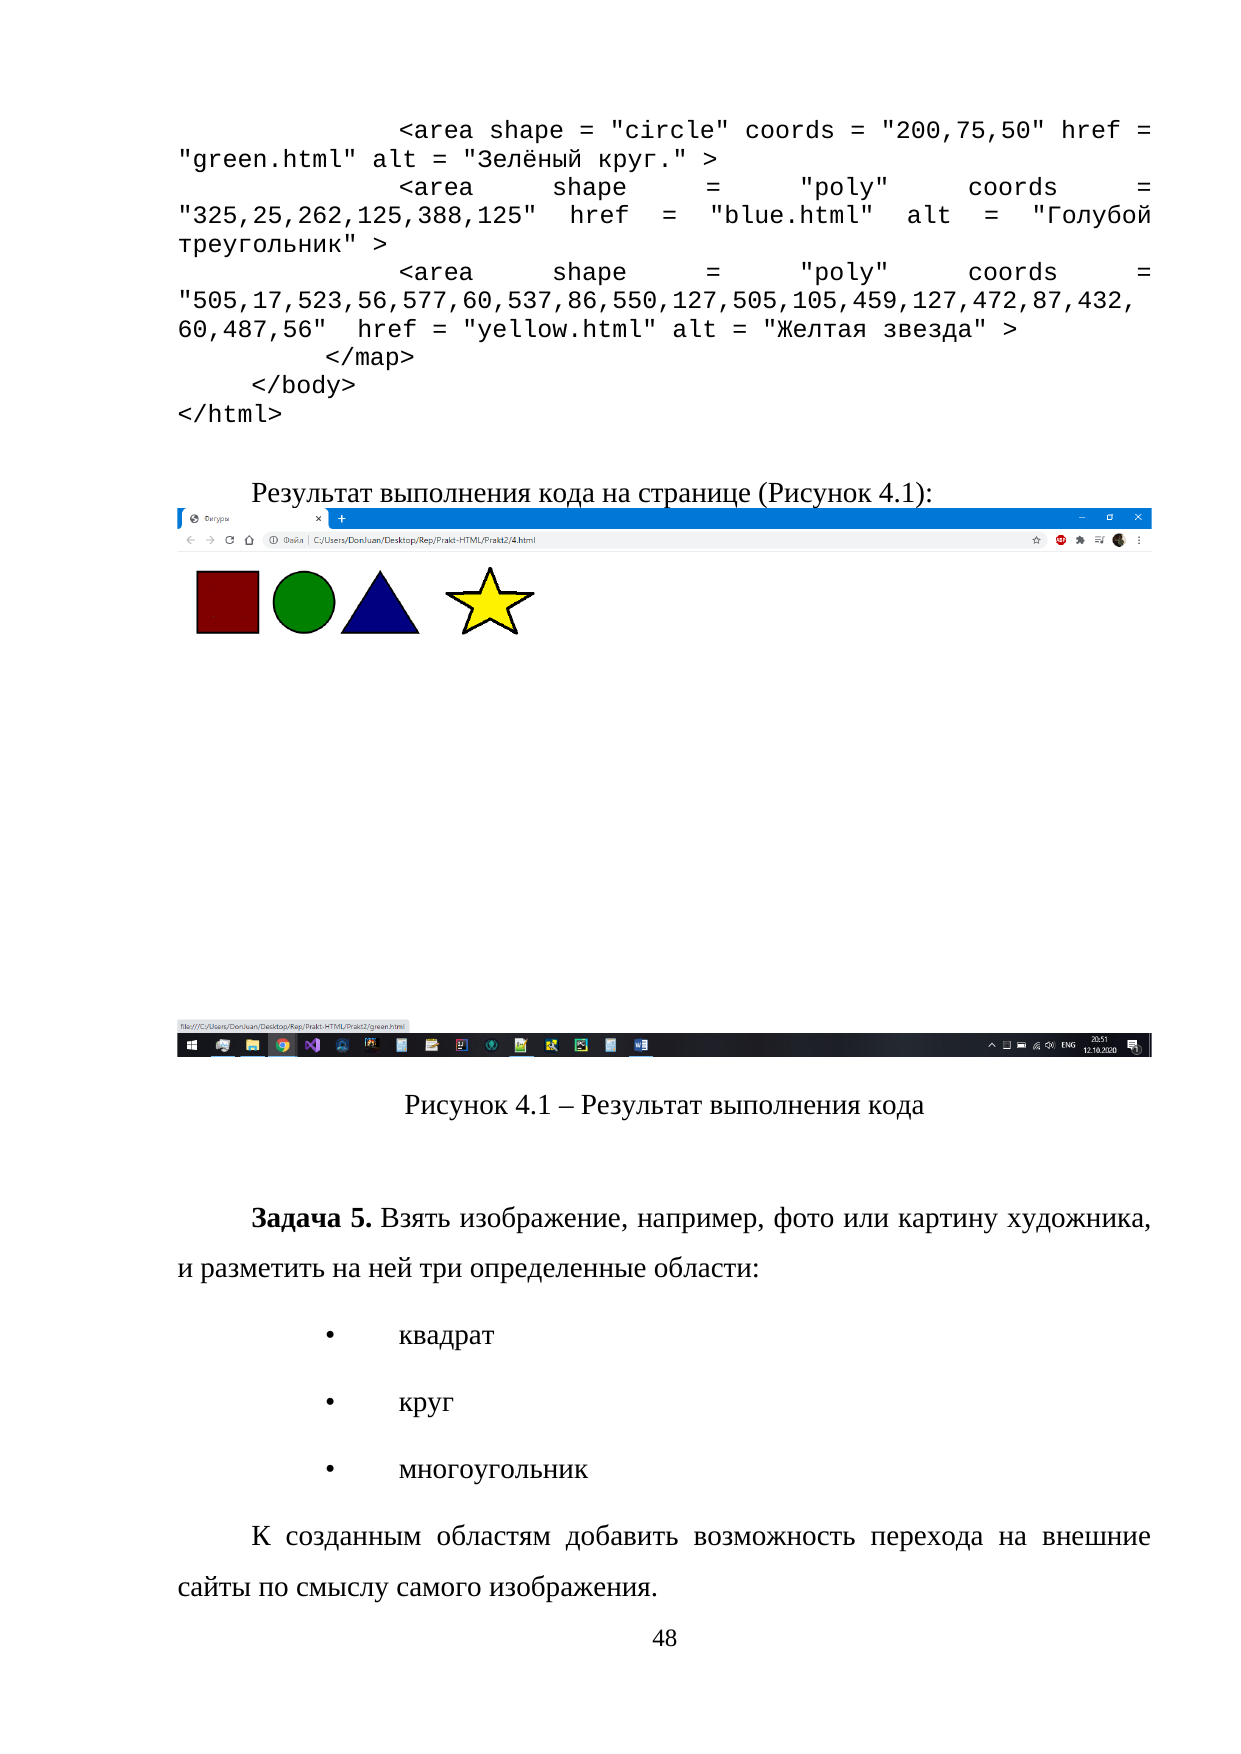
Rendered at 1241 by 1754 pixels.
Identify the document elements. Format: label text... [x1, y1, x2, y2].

text </body> [177, 373, 1152, 401]
picture [177, 508, 1152, 1057]
text <area shape = "poly" coords = "325,25,262,125,388,125" href = "blue.html" alt = "Голубой треугольник" > [177, 175, 1152, 260]
text <area shape = "circle" coords = "200,75,50" href = "green.html" alt = "Зелёный круг." > [177, 118, 1152, 175]
list многоугольник [251, 1451, 1152, 1485]
list круг [251, 1384, 1152, 1418]
text К созданным областям добавить возможность перехода на внешние сайты по смыслу самого изображения. [177, 1518, 1152, 1602]
text </map> [177, 345, 1152, 373]
text <area shape = "poly" coords = "505,17,523,56,577,60,537,86,550,127,505,105,459,127,472,87,432,60,487,56" href = "yellow.html" alt = "Желтая звезда" > [177, 260, 1152, 345]
text Результат выполнения кода на странице (Рисунок 4.1): [177, 475, 1152, 508]
list квадрат [251, 1317, 1152, 1351]
text </html> [177, 401, 1152, 430]
text Задача 5. Взять изображение, например, фото или картину художника, и разметить на ней три определенные области: [177, 1200, 1152, 1284]
text Рисунок 4.1 – Результат выполнения кода [177, 1087, 1152, 1121]
